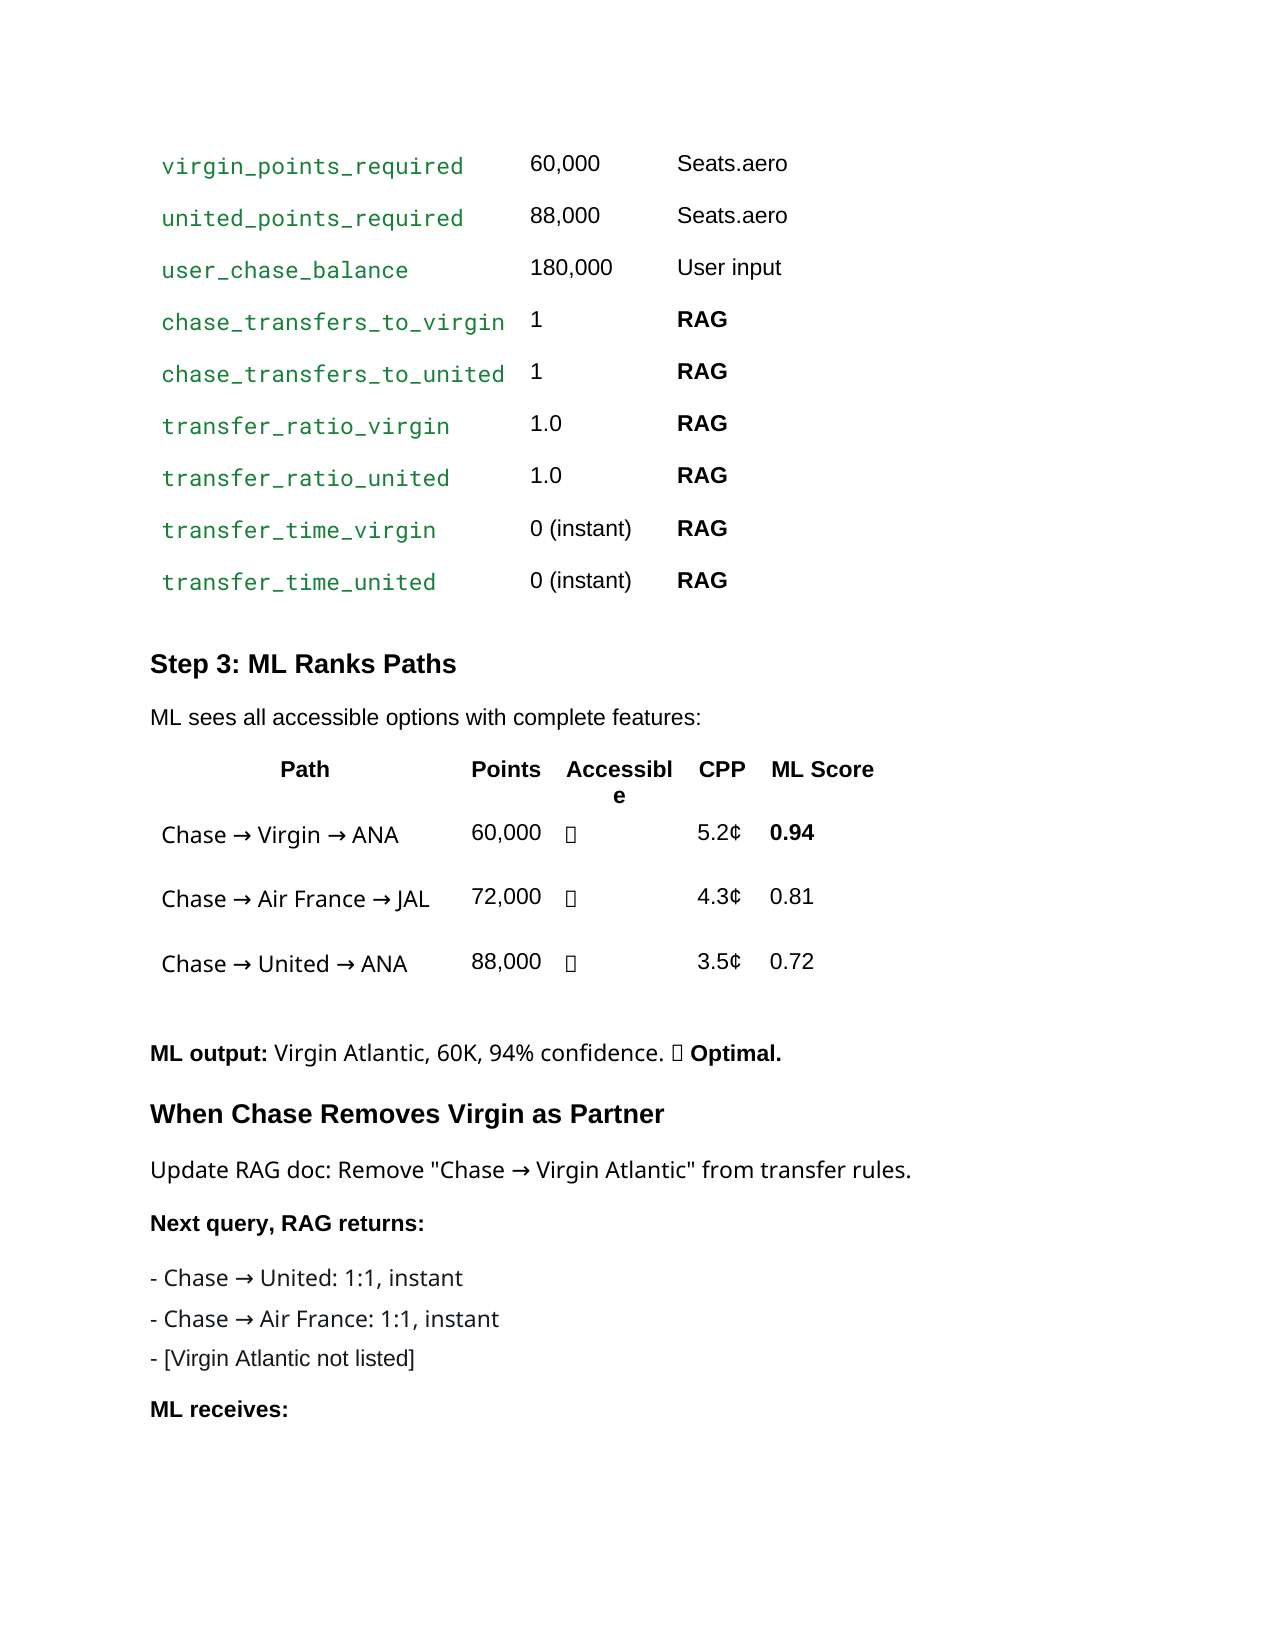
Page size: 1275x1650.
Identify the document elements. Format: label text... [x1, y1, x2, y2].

text ML sees all accessible options with complete features: [150, 704, 1125, 731]
text ML output: Virgin Atlantic, 60K, 94% confidence. ✅ Optimal. [150, 1037, 1125, 1069]
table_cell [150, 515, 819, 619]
text - Chase → United: 1:1, instant [150, 1262, 1125, 1293]
subtitle Step 3: ML Ranks Paths [150, 648, 1125, 679]
text ML receives: [150, 1396, 1125, 1423]
subtitle When Chase Removes Virgin as Partner [150, 1098, 1125, 1129]
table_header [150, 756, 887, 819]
text Next query, RAG returns: [150, 1210, 1125, 1237]
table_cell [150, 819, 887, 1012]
text Update RAG doc: Remove "Chase → Virgin Atlantic" from transfer rules. [150, 1154, 1125, 1185]
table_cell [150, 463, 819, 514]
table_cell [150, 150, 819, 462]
text - Chase → Air France: 1:1, instant [150, 1303, 1125, 1334]
text - [Virgin Atlantic not listed] [150, 1345, 1125, 1371]
